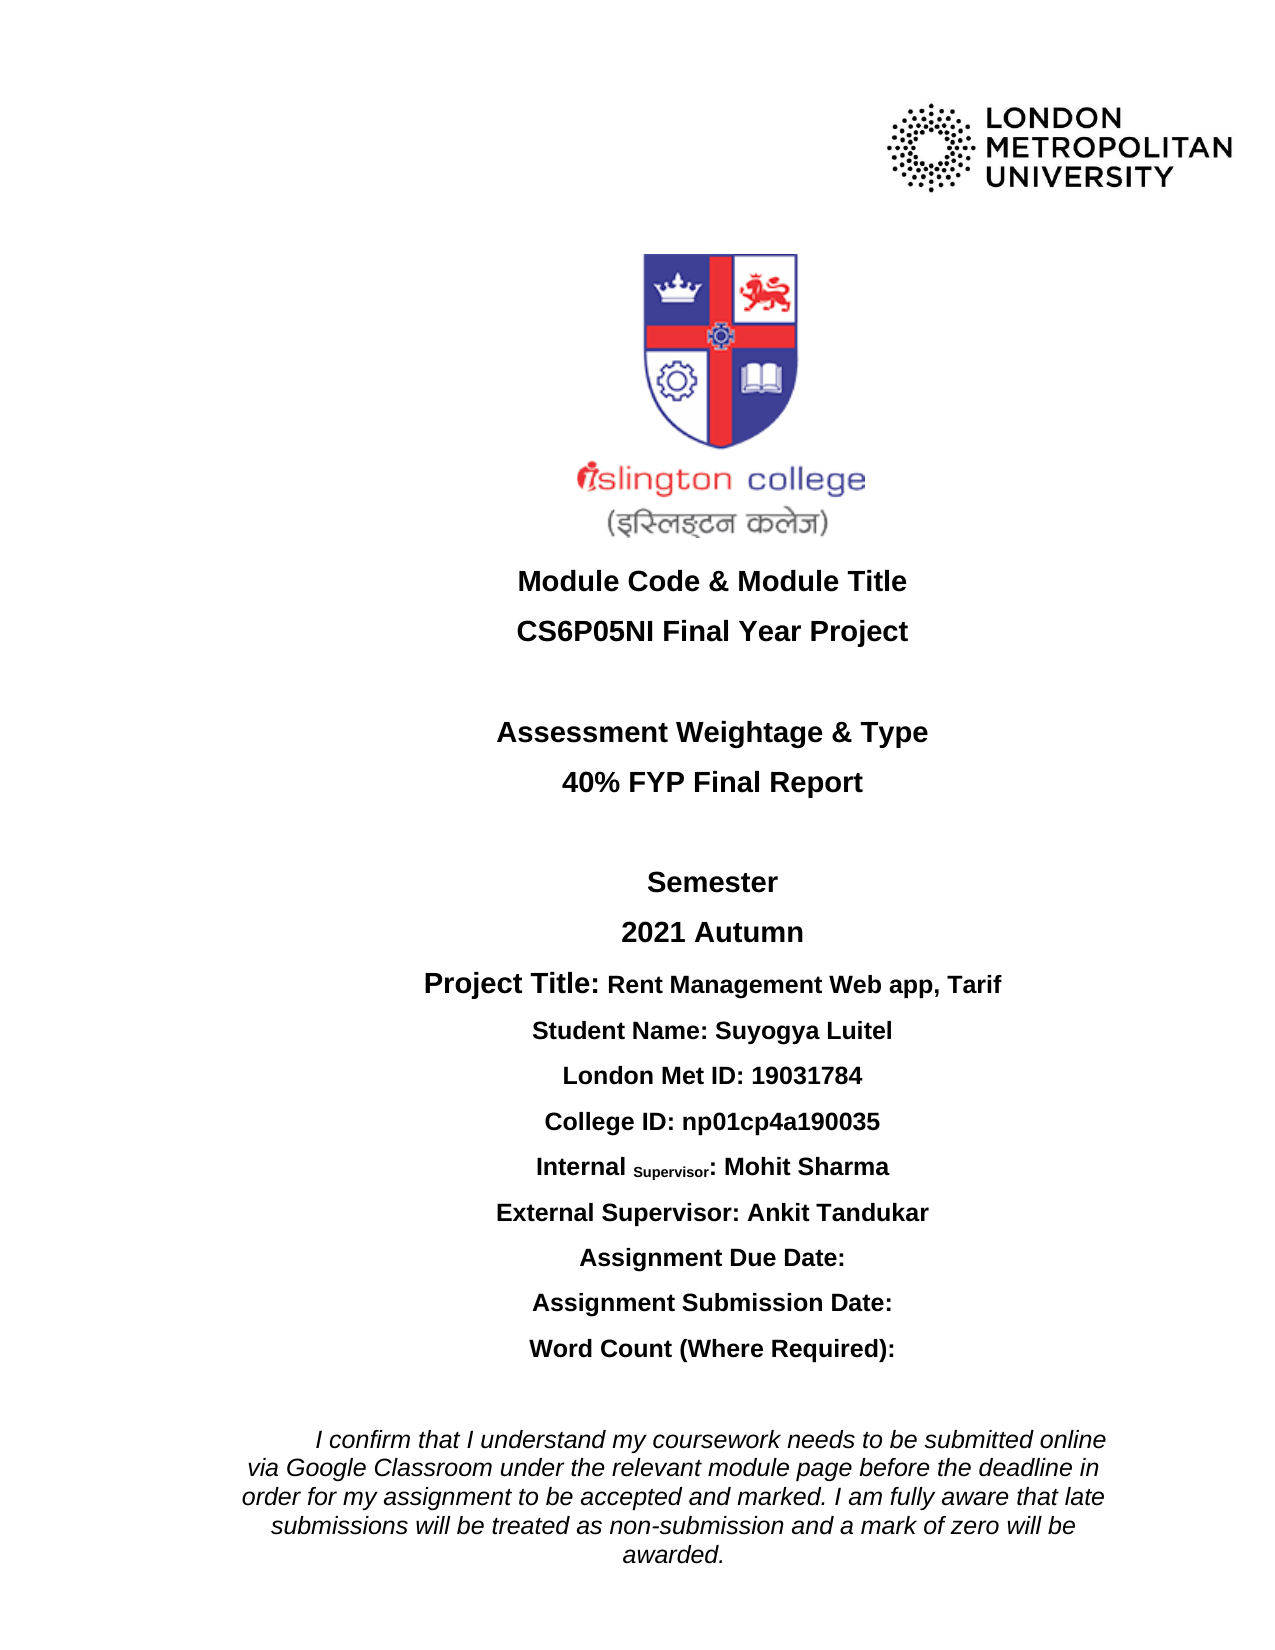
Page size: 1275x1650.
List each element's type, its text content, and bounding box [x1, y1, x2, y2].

text Assignment Submission Date: [225, 1288, 1125, 1317]
text Assignment Due Date: [225, 1243, 1125, 1272]
text Assessment Weightage & Type [225, 714, 1125, 748]
text 2021 Autumn [225, 915, 1125, 949]
text Semester [225, 865, 1125, 899]
picture [881, 44, 1237, 251]
text CS6P05NI Final Year Project [225, 614, 1125, 648]
text Student Name: Suyogya Luitel [225, 1016, 1125, 1044]
text College ID: np01cp4a190035 [225, 1107, 1125, 1135]
text Project Title: Rent Management Web app, Tarif [225, 966, 1125, 999]
text I confirm that I understand my coursework needs to be submitted online via Google Classroom under the relevant module page before the deadline in order for my assignment to be accepted and marked. I am fully aware that late submissions will be treated as non-submission and a mark of zero will be awarded. [225, 1424, 1125, 1568]
text 40% FYP Final Report [225, 765, 1125, 798]
picture [577, 254, 865, 538]
text Module Code & Module Title [225, 564, 1125, 597]
text Internal Supervisor: Mohit Sharma [225, 1152, 1125, 1181]
text London Met ID: 19031784 [225, 1061, 1125, 1090]
text External Supervisor: Ankit Tandukar [225, 1197, 1125, 1226]
text Word Count (Where Required): [225, 1334, 1125, 1362]
